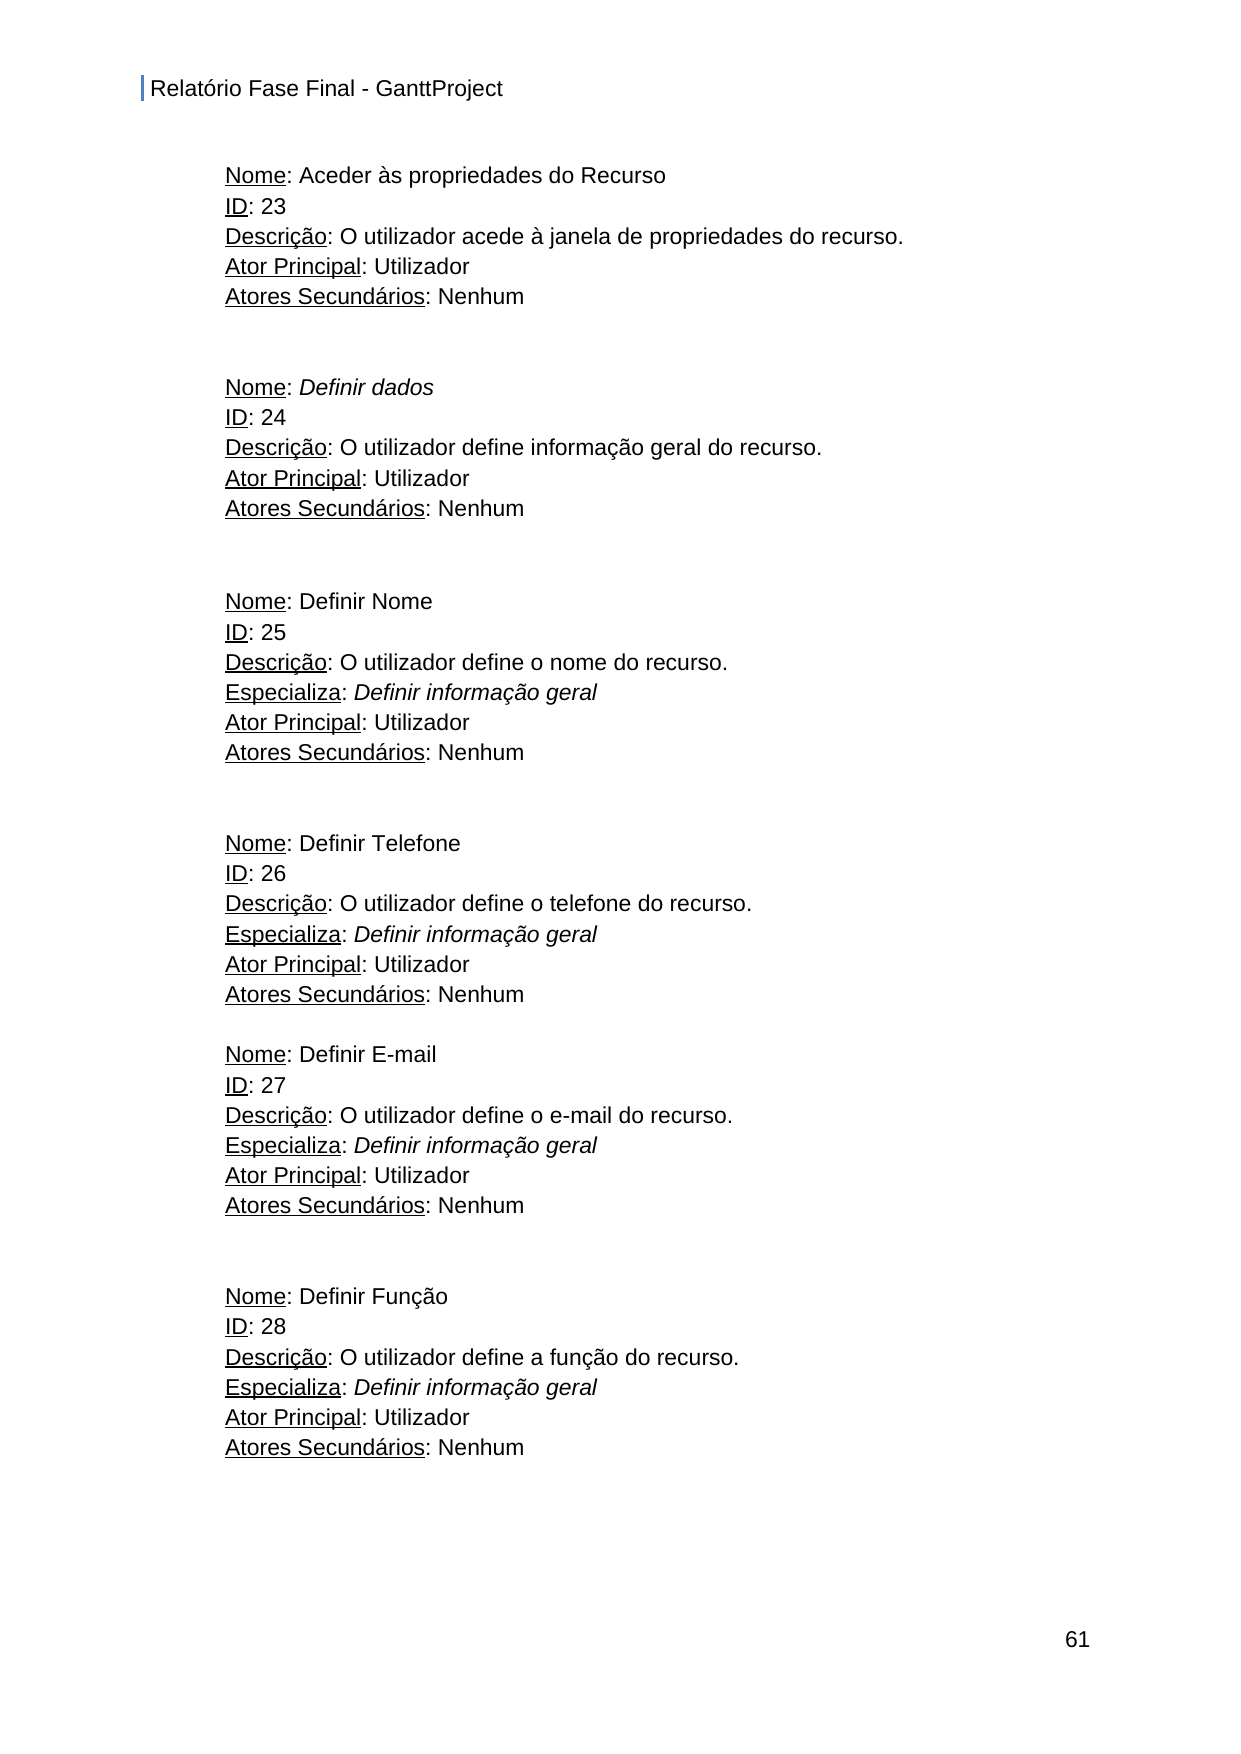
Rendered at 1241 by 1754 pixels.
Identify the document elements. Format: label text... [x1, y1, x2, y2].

text Atores Secundários: Nenhum [225, 1434, 1090, 1460]
text Descrição: O utilizador define o e-mail do recurso. [225, 1102, 1090, 1128]
text Descrição: O utilizador define o telefone do recurso. [225, 890, 1090, 917]
text ID: 26 [225, 860, 1090, 886]
text Especializa: Definir informação geral [225, 1374, 1090, 1400]
text Nome: Definir E-mail [225, 1041, 1090, 1068]
text Especializa: Definir informação geral [225, 921, 1090, 947]
text Ator Principal: Utilizador [225, 951, 1090, 977]
text Especializa: Definir informação geral [225, 679, 1090, 705]
text Ator Principal: Utilizador [225, 464, 1090, 491]
text Ator Principal: Utilizador [225, 1404, 1090, 1430]
text Nome: Definir Telefone [225, 830, 1090, 856]
text Descrição: O utilizador define o nome do recurso. [225, 649, 1090, 675]
text Ator Principal: Utilizador [225, 709, 1090, 735]
text Atores Secundários: Nenhum [225, 283, 1090, 310]
text Ator Principal: Utilizador [225, 253, 1090, 279]
text Descrição: O utilizador define a função do recurso. [225, 1343, 1090, 1370]
text Nome: Definir Função [225, 1283, 1090, 1309]
text Atores Secundários: Nenhum [225, 1192, 1090, 1219]
text Atores Secundários: Nenhum [225, 495, 1090, 521]
text Nome: Definir Nome [225, 588, 1090, 614]
text ID: 27 [225, 1072, 1090, 1098]
text ID: 24 [225, 404, 1090, 431]
text ID: 28 [225, 1313, 1090, 1339]
text Especializa: Definir informação geral [225, 1132, 1090, 1158]
text Nome: Aceder às propriedades do Recurso [225, 162, 1090, 189]
text Ator Principal: Utilizador [225, 1162, 1090, 1188]
text ID: 23 [225, 193, 1090, 219]
text ID: 25 [225, 618, 1090, 645]
text Nome: Definir dados [225, 374, 1090, 400]
text Descrição: O utilizador acede à janela de propriedades do recurso. [225, 223, 1090, 249]
text Descrição: O utilizador define informação geral do recurso. [225, 434, 1090, 461]
text Atores Secundários: Nenhum [225, 739, 1090, 766]
text Atores Secundários: Nenhum [225, 981, 1090, 1007]
